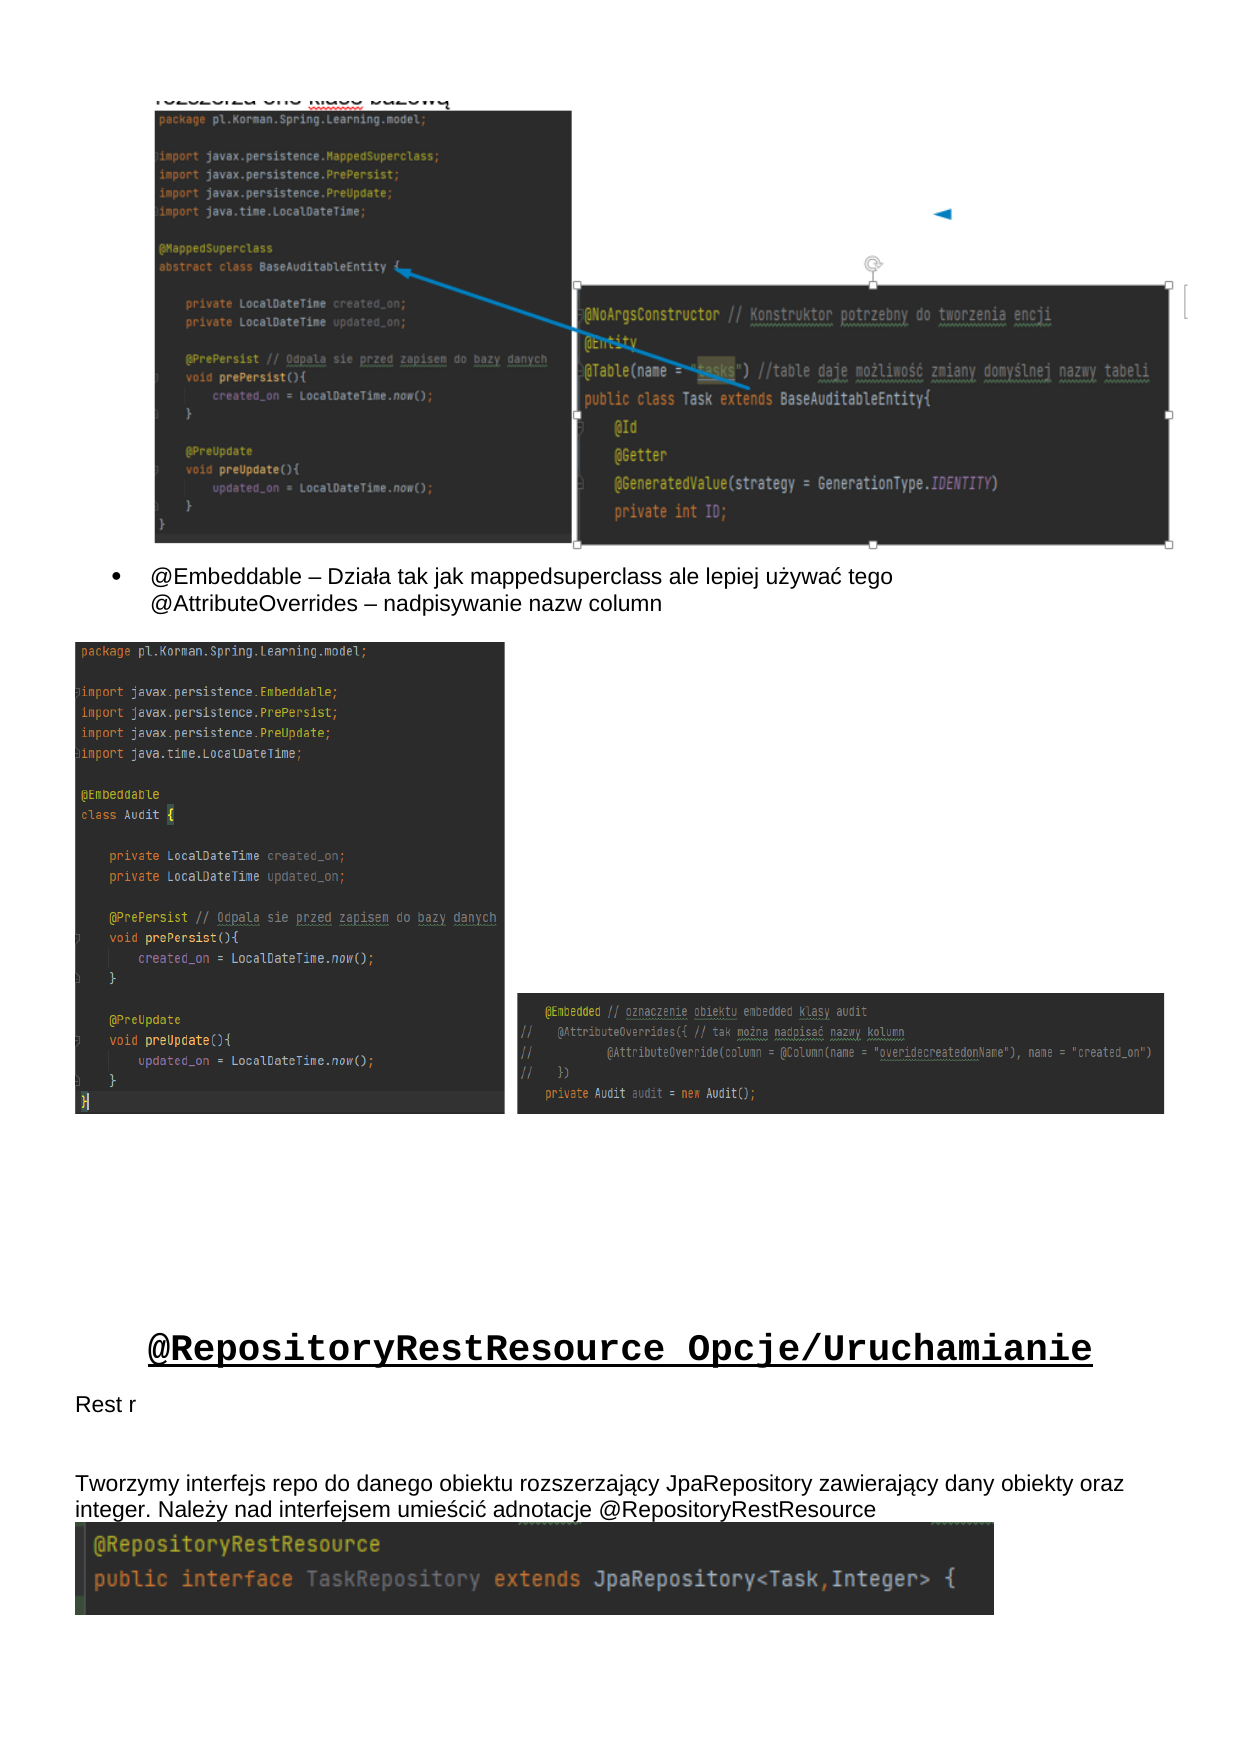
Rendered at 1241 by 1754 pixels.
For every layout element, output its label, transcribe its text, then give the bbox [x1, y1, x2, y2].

picture [150, 101, 1188, 564]
text @RepositoryRestResource Opcje/Uruchamianie [75, 1329, 1165, 1372]
picture [75, 1522, 994, 1615]
text Rest r [75, 1391, 1165, 1417]
text Tworzymy interfejs repo do danego obiektu rozszerzający JpaRepository zawierający dany obiekty oraz integer. Należy nad interfejsem umieścić adnotacje @RepositoryRestResource [75, 1470, 1165, 1522]
list @Embeddable – Działa tak jak mappedsuperclass ale lepiej używać tego [112, 563, 1165, 590]
picture [75, 642, 505, 1114]
picture [517, 993, 1165, 1114]
text @AttributeOverrides – nadpisywanie nazw column [150, 590, 1165, 616]
